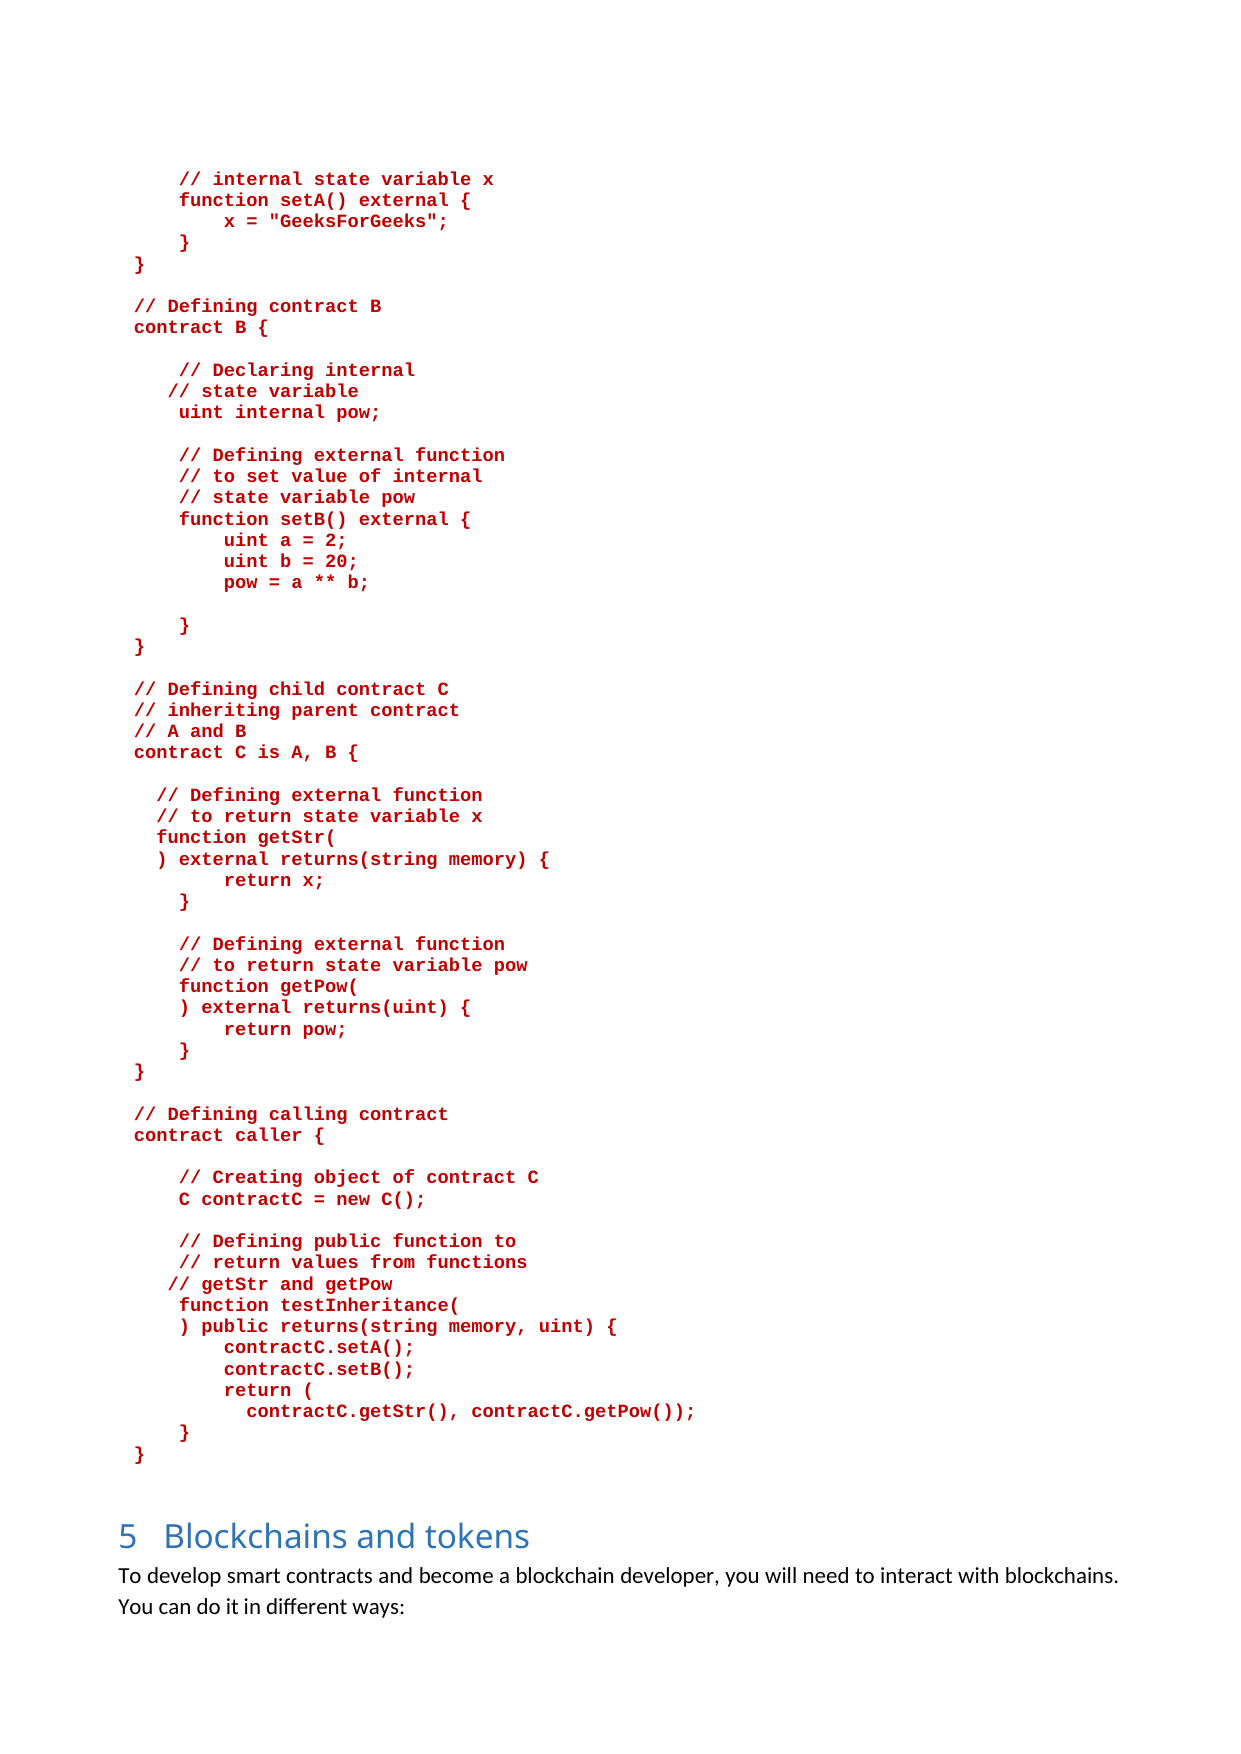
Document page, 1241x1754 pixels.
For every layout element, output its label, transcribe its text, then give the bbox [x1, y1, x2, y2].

text To develop smart contracts and become a blockchain developer, you will need to interact with blockchains. You can do it in different ways: [118, 1562, 1122, 1620]
subtitle Blockchains and tokens [118, 1513, 1122, 1558]
table_header [118, 148, 1225, 1488]
